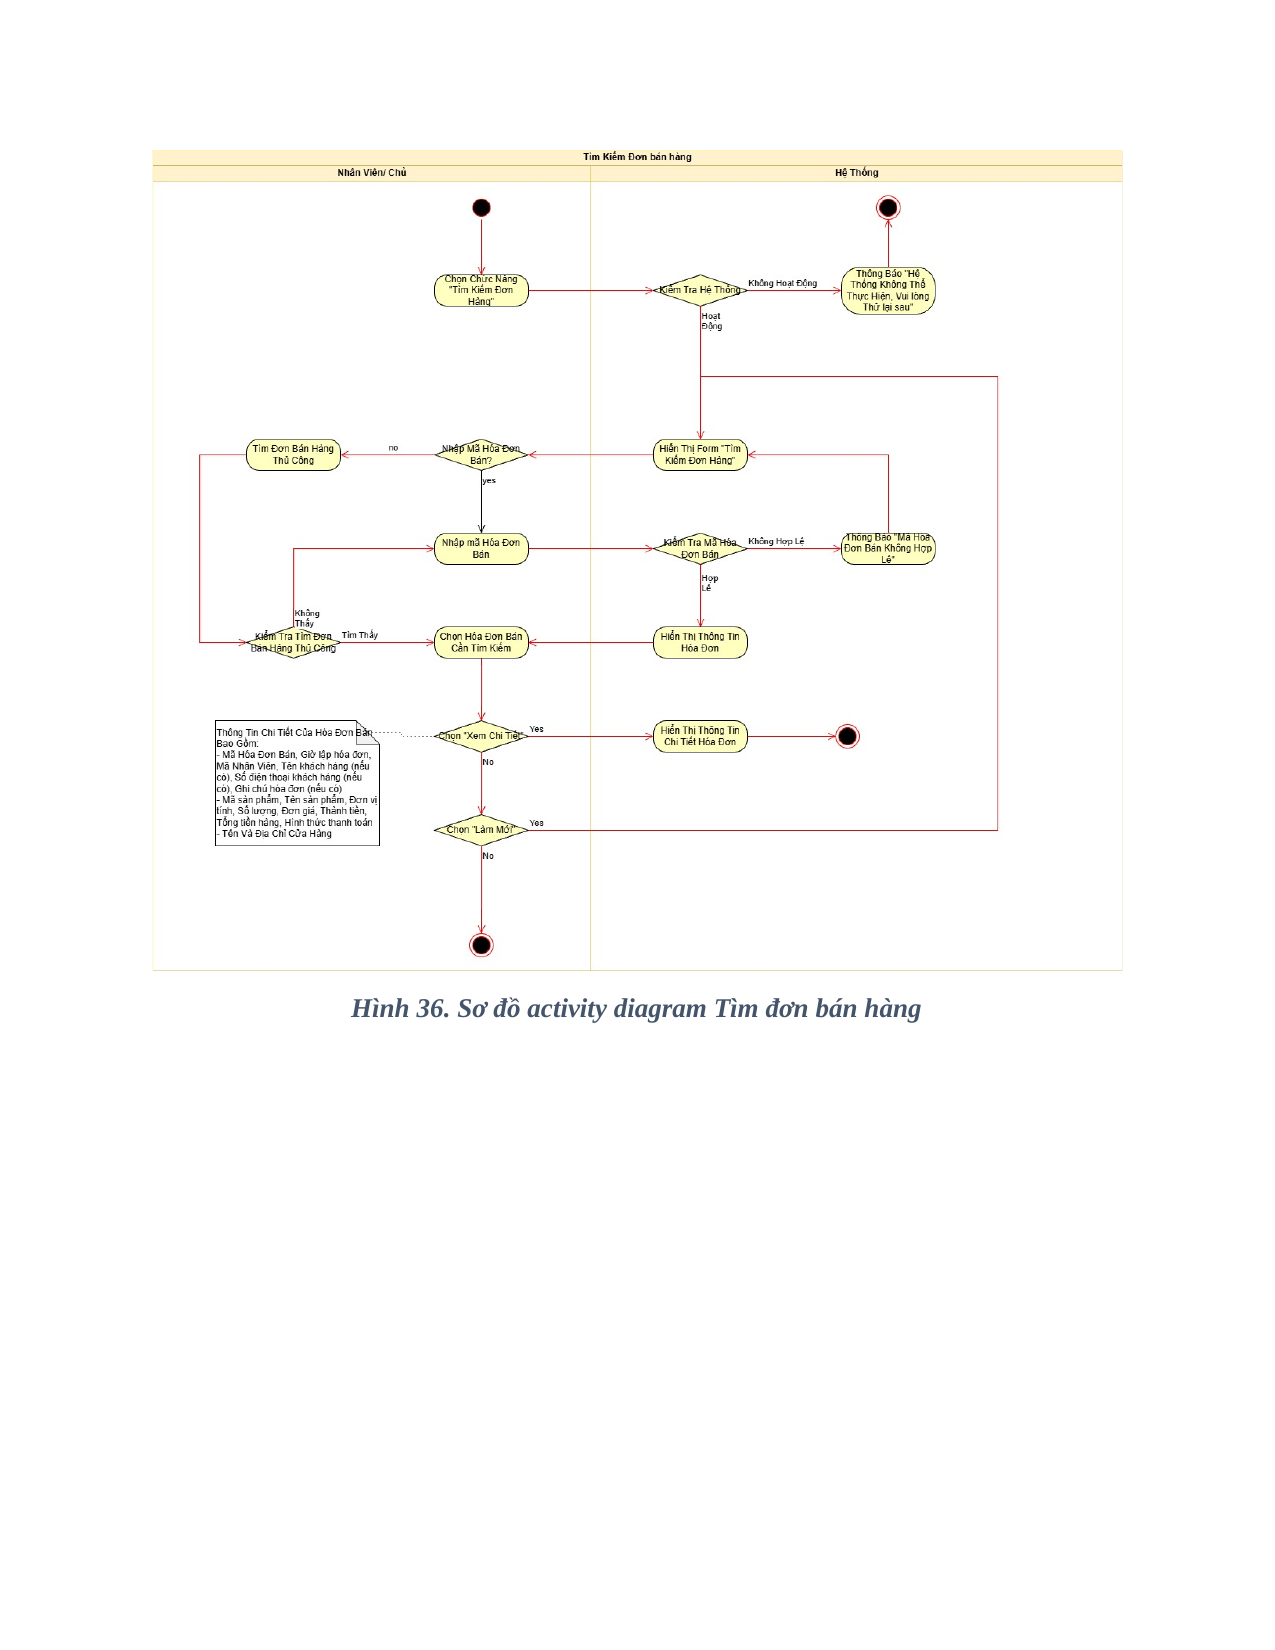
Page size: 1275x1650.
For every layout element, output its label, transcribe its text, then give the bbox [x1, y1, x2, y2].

picture [152, 150, 1123, 971]
text Hình 36. Sơ đồ activity diagram Tìm đơn bán hàng [150, 992, 1125, 1023]
